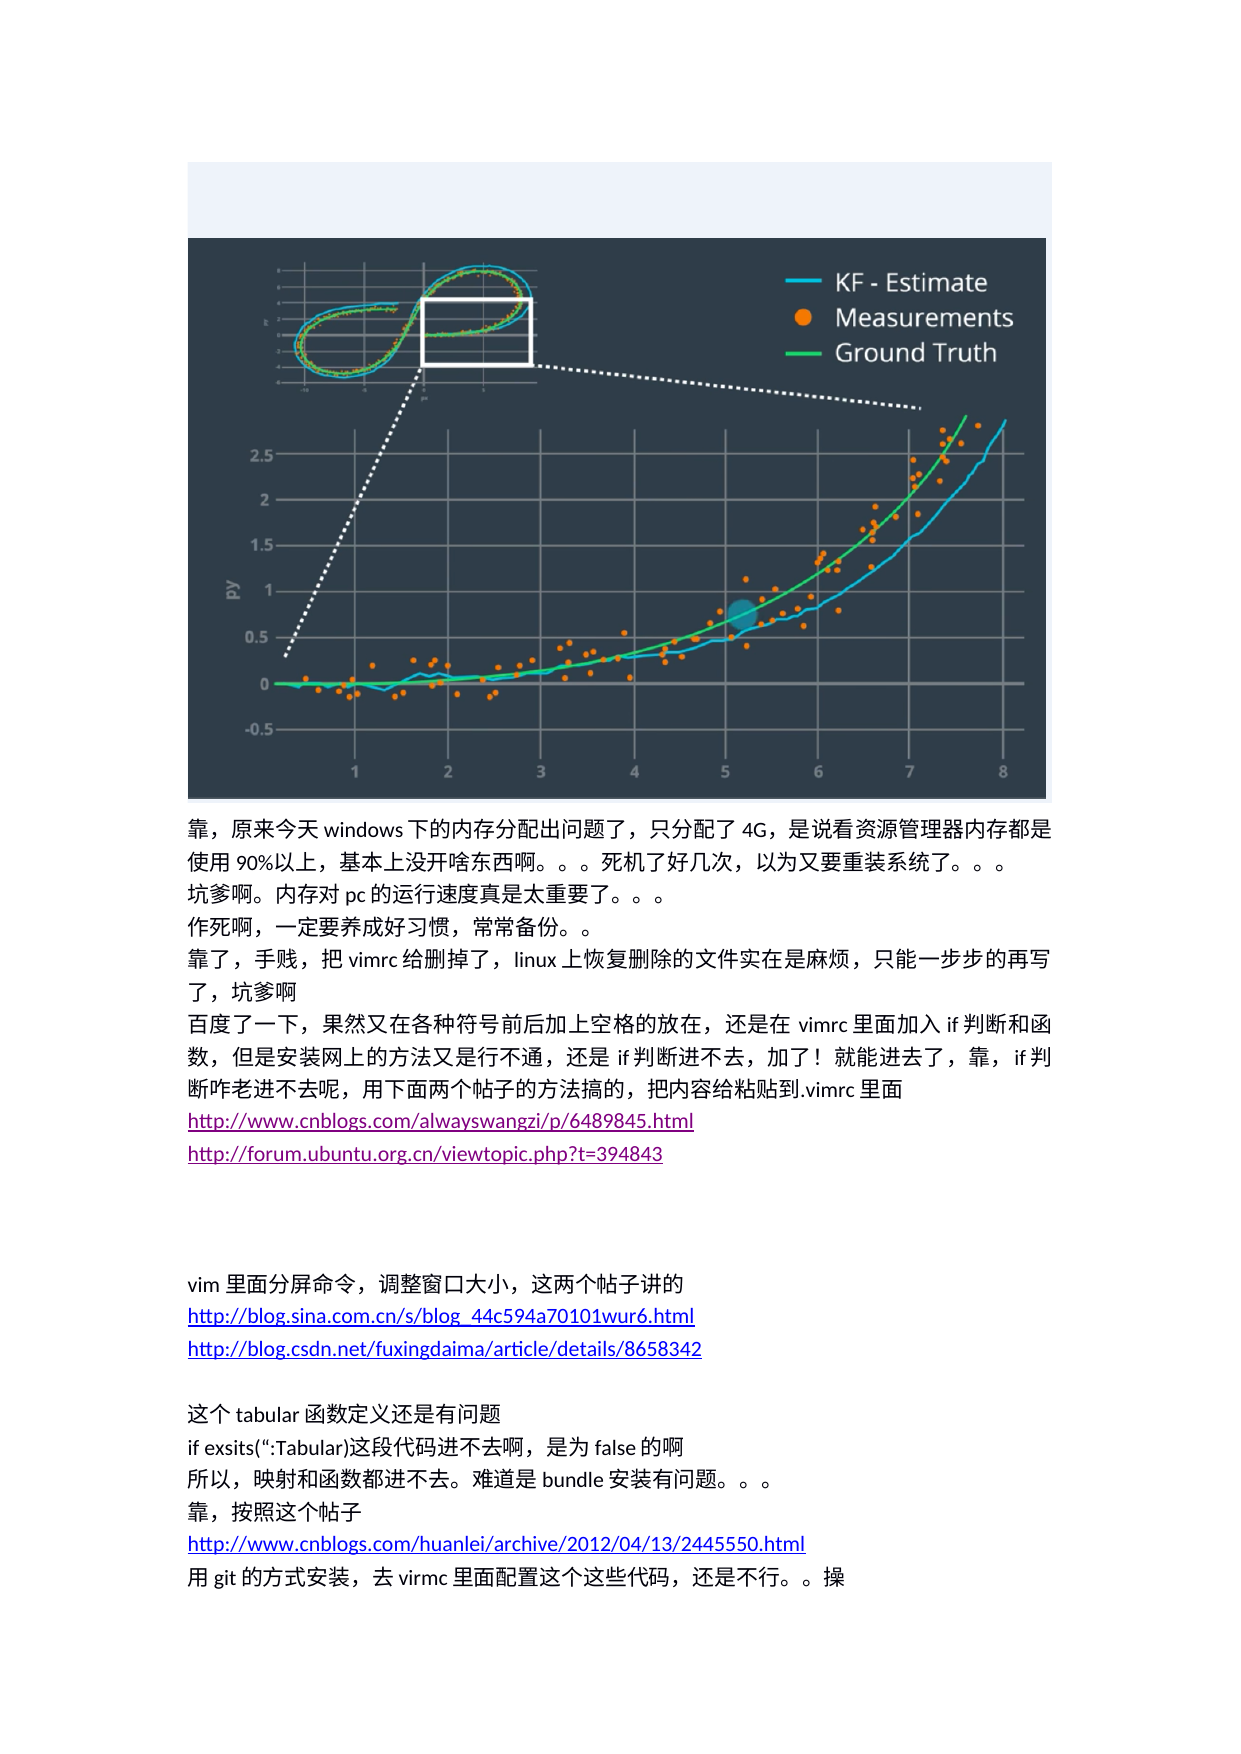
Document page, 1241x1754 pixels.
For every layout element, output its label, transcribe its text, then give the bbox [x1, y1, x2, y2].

text 作死啊，一定要养成好习惯，常常备份。。 [187, 909, 1053, 942]
text 百度了一下，果然又在各种符号前后加上空格的放在，还是在vimrc里面加入if判断和函数，但是安装网上的方法又是行不通，还是if判断进不去，加了！就能进去了，靠，if判断咋老进不去呢，用下面两个帖子的方法搞的，把内容给粘贴到.vimrc里面 [187, 1007, 1053, 1104]
text 靠，原来今天windows下的内存分配出问题了，只分配了4G，是说看资源管理器内存都是使用90%以上，基本上没开啥东西啊。。。死机了好几次，以为又要重装系统了。。。 [187, 812, 1053, 877]
text 用git的方式安装，去virmc里面配置这个这些代码，还是不行。。操 [187, 1559, 1053, 1592]
text vim 里面分屏命令，调整窗口大小，这两个帖子讲的 [187, 1267, 1053, 1299]
text http://blog.csdn.net/fuxingdaima/article/details/8658342 [187, 1332, 1053, 1364]
text http://www.cnblogs.com/alwayswangzi/p/6489845.html [187, 1104, 1053, 1137]
picture [187, 162, 1052, 803]
text 这个tabular函数定义还是有问题 [187, 1397, 1053, 1429]
text http://forum.ubuntu.org.cn/viewtopic.php?t=394843 [187, 1137, 1053, 1169]
text if exsits(“:Tabular)这段代码进不去啊，是为false的啊 [187, 1429, 1053, 1462]
text 坑爹啊。内存对pc的运行速度真是太重要了。。。 [187, 877, 1053, 909]
text 靠，按照这个帖子 [187, 1494, 1053, 1527]
text http://blog.sina.com.cn/s/blog_44c594a70101wur6.html [187, 1299, 1053, 1332]
text 靠了，手贱，把vimrc给删掉了，linux上恢复删除的文件实在是麻烦，只能一步步的再写了，坑爹啊 [187, 942, 1053, 1007]
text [187, 1527, 1053, 1559]
text 所以，映射和函数都进不去。难道是bundle安装有问题。。。 [187, 1462, 1053, 1494]
